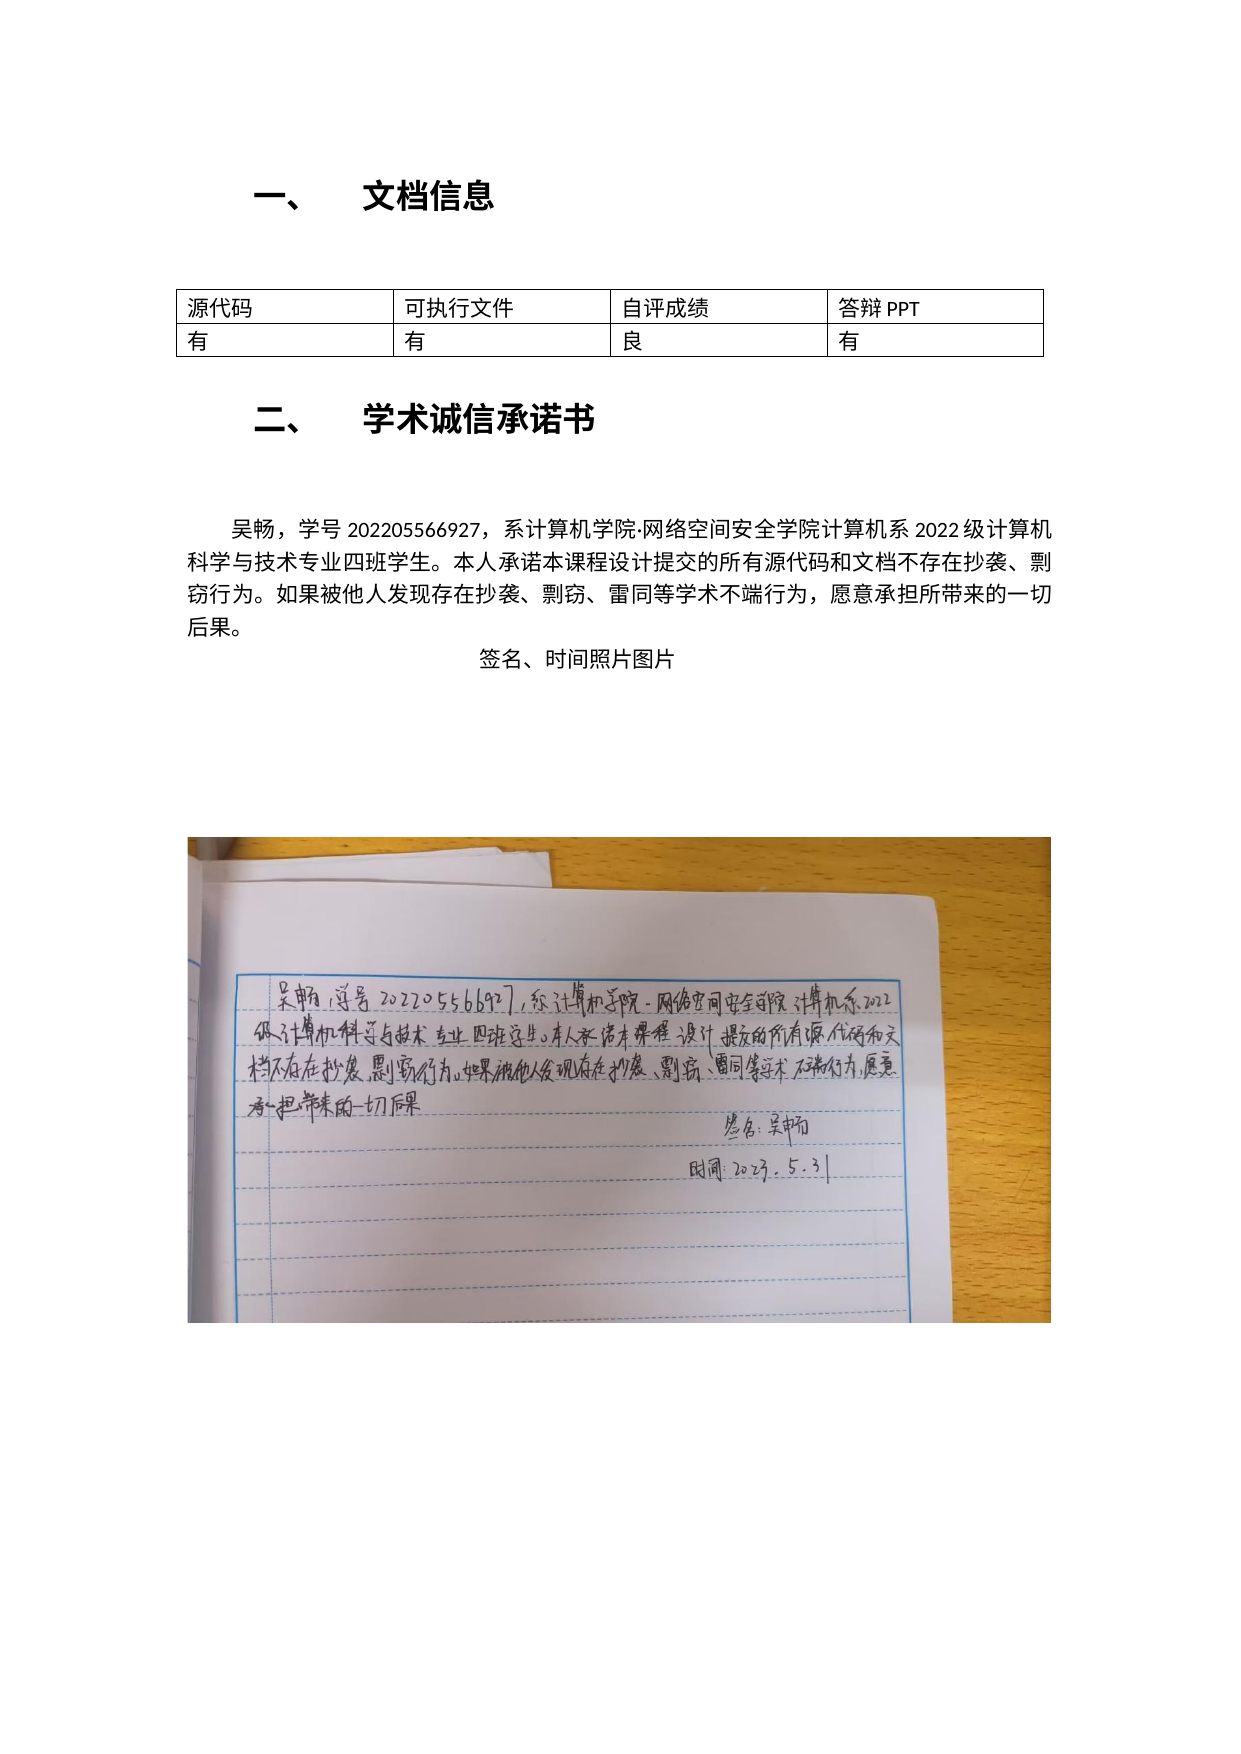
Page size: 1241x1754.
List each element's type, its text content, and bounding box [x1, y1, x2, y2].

subtitle 文档信息 [253, 162, 1053, 227]
picture [187, 837, 1051, 1323]
text 吴畅，学号202205566927，系计算机学院·网络空间安全学院计算机系2022级计算机科学与技术专业四班学生。本人承诺本课程设计提交的所有源代码和文档不存在抄袭、剽窃行为。如果被他人发现存在抄袭、剽窃、雷同等学术不端行为，愿意承担所带来的一切后果。 [187, 512, 1053, 642]
table_header 可执行文件 [394, 290, 610, 323]
table_header 答辩PPT [828, 290, 1043, 323]
table_cell 良 [611, 324, 827, 356]
subtitle 学术诚信承诺书 [253, 384, 1053, 449]
table_cell 有 [177, 324, 393, 356]
table_header 自评成绩 [611, 290, 827, 323]
table_cell 有 [828, 324, 1043, 356]
table_cell 有 [394, 324, 610, 356]
table_header 源代码 [177, 290, 393, 323]
text 签名、时间照片图片 [187, 642, 1053, 674]
